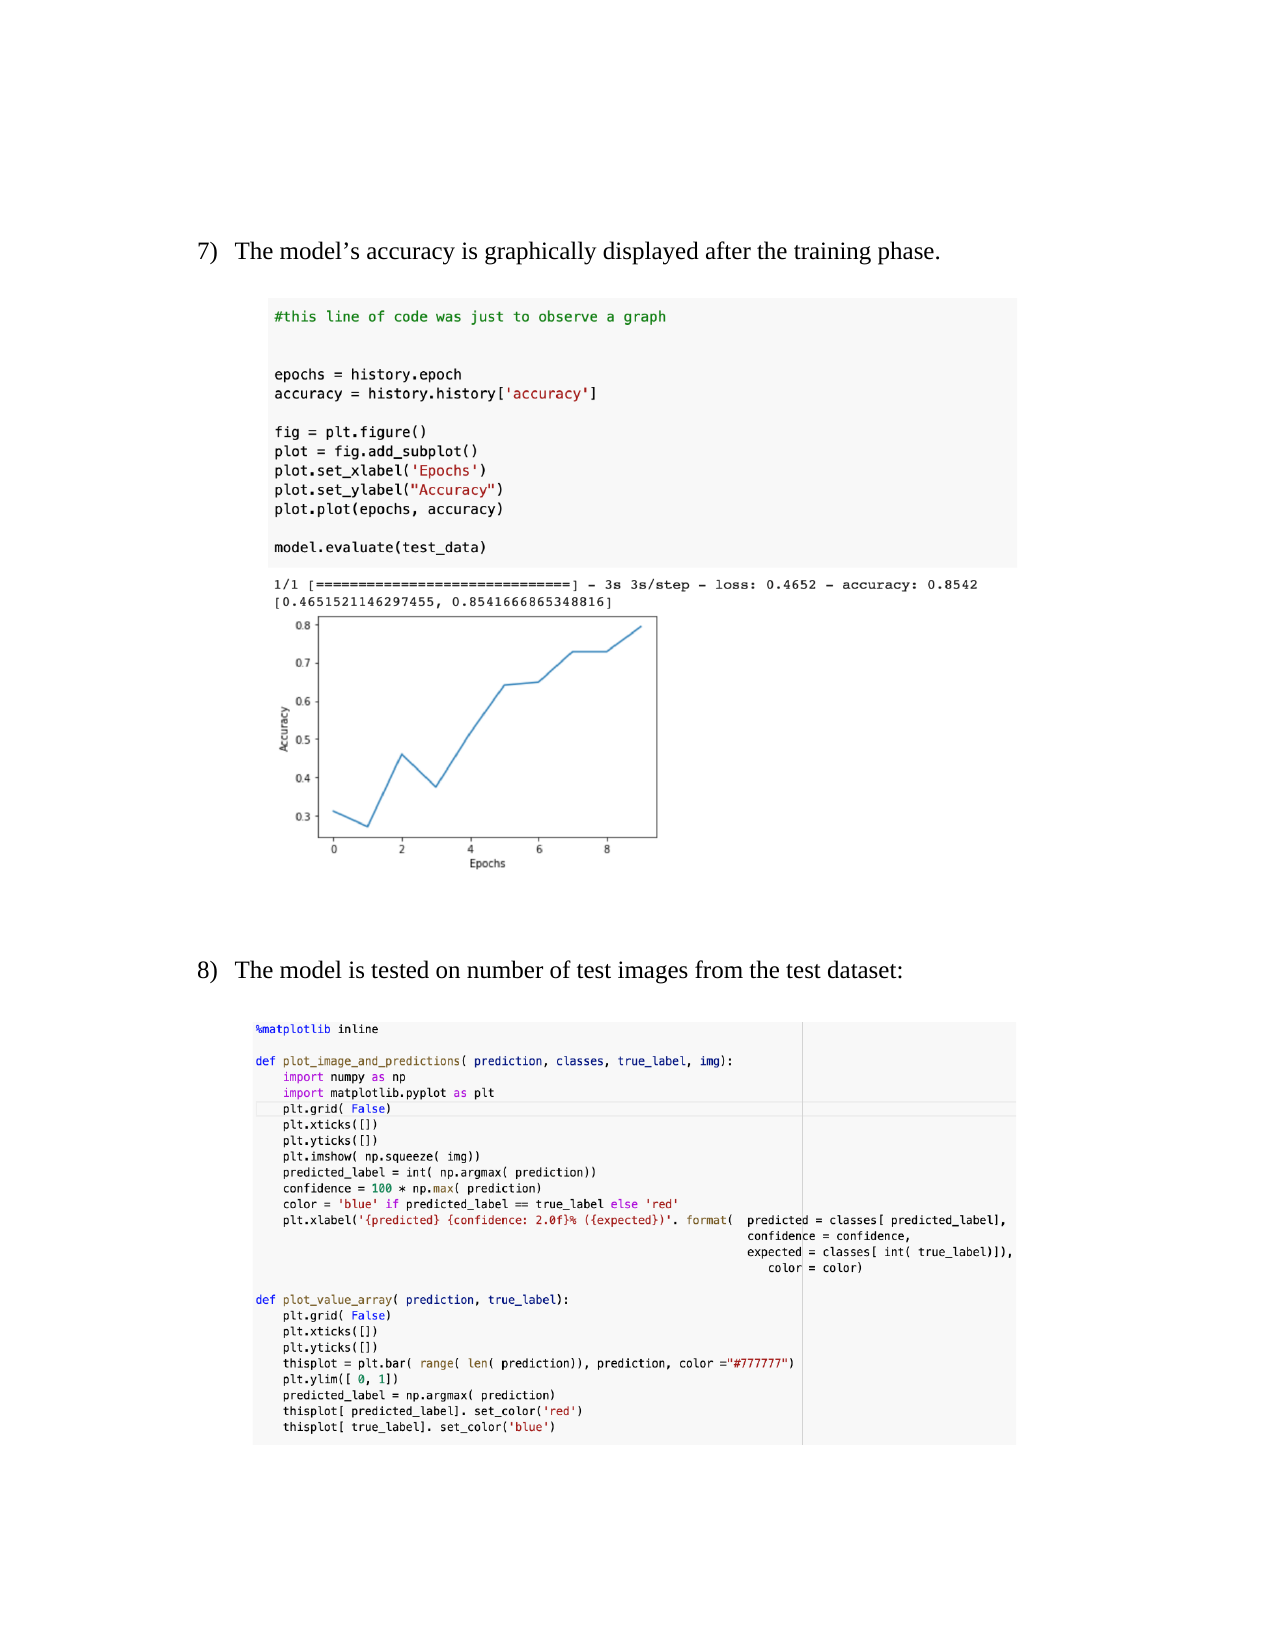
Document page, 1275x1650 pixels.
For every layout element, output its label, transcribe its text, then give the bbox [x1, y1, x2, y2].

list The model’s accuracy is graphically displayed after the training phase. [197, 236, 1125, 265]
list The model is tested on number of test images from the test dataset: [197, 955, 1125, 984]
picture [252, 1022, 1017, 1445]
picture [268, 298, 1018, 876]
